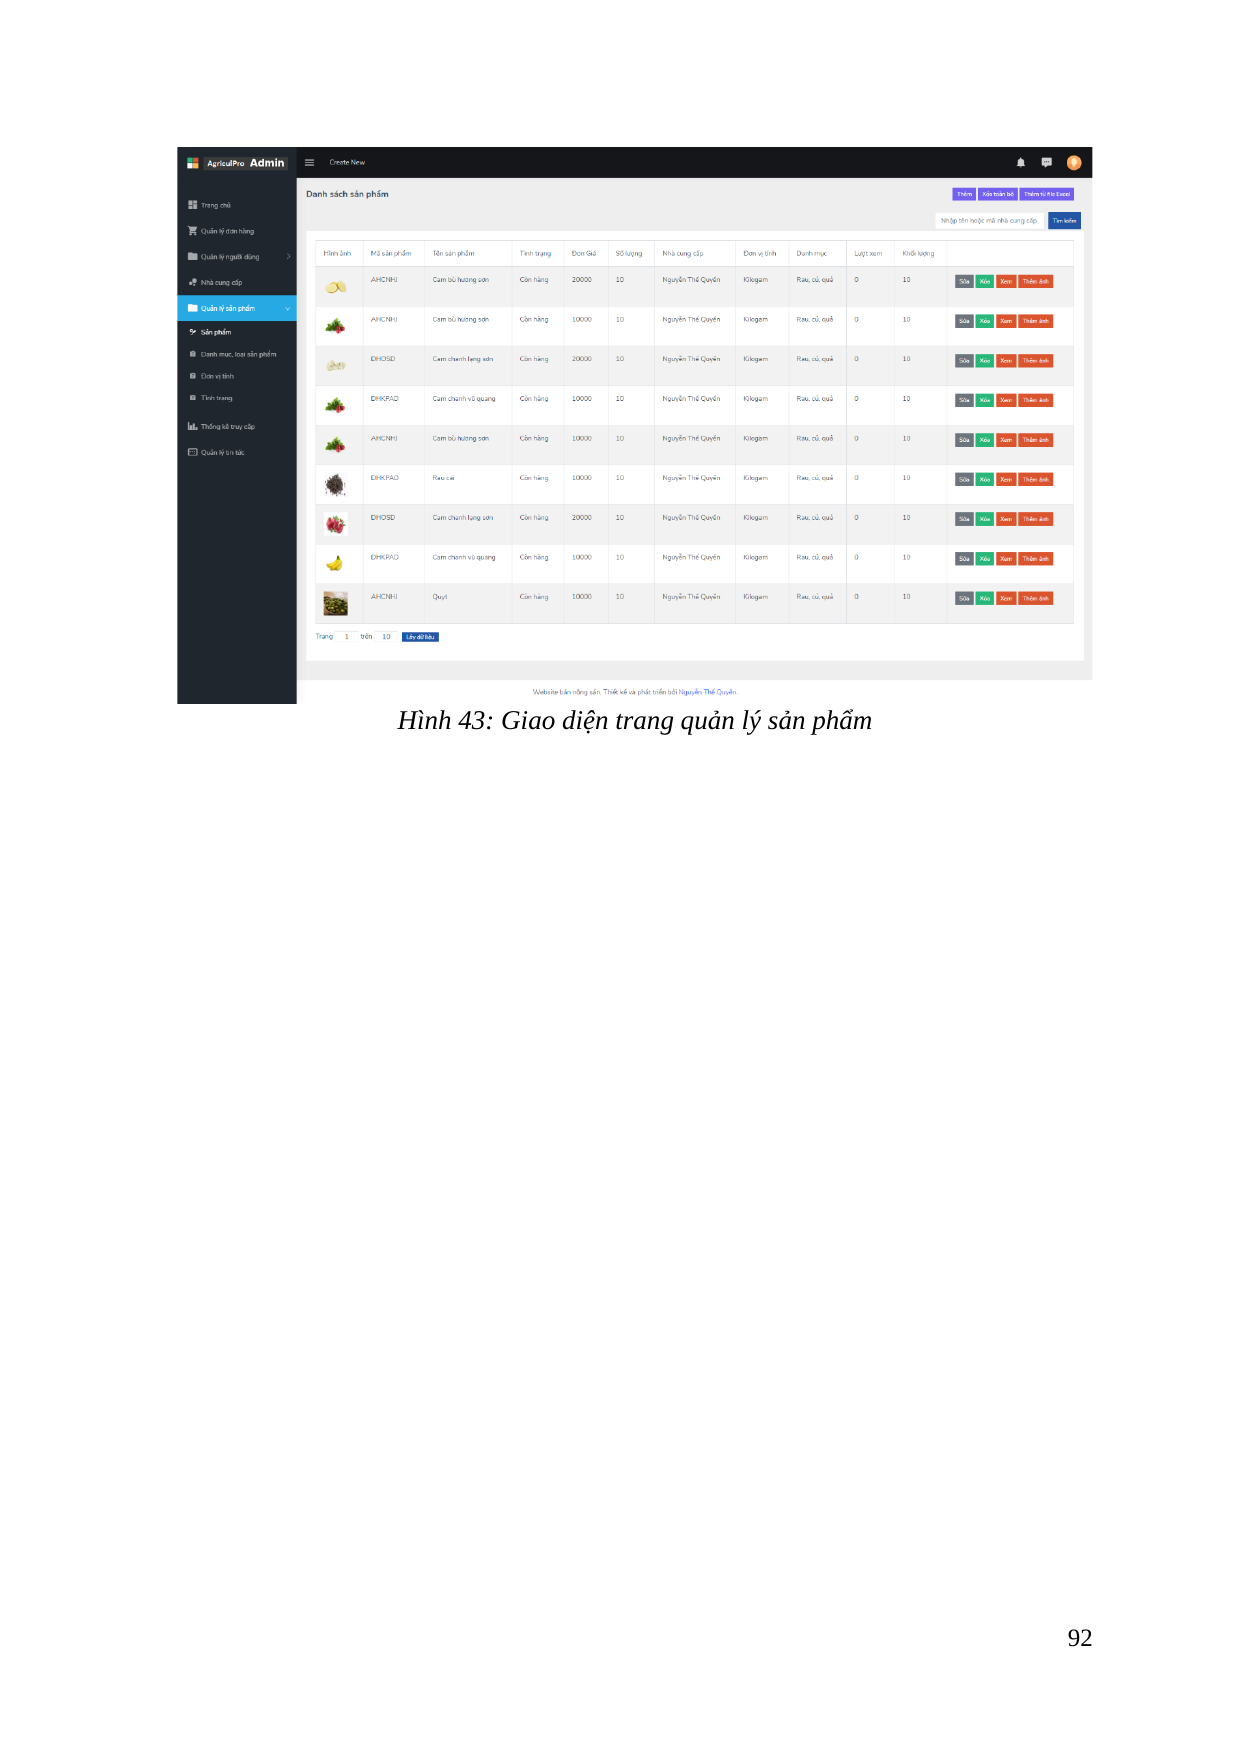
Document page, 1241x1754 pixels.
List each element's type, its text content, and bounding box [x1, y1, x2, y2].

picture [177, 147, 1093, 704]
text Hình 43: Giao diện trang quản lý sản phẩm [177, 704, 1092, 735]
